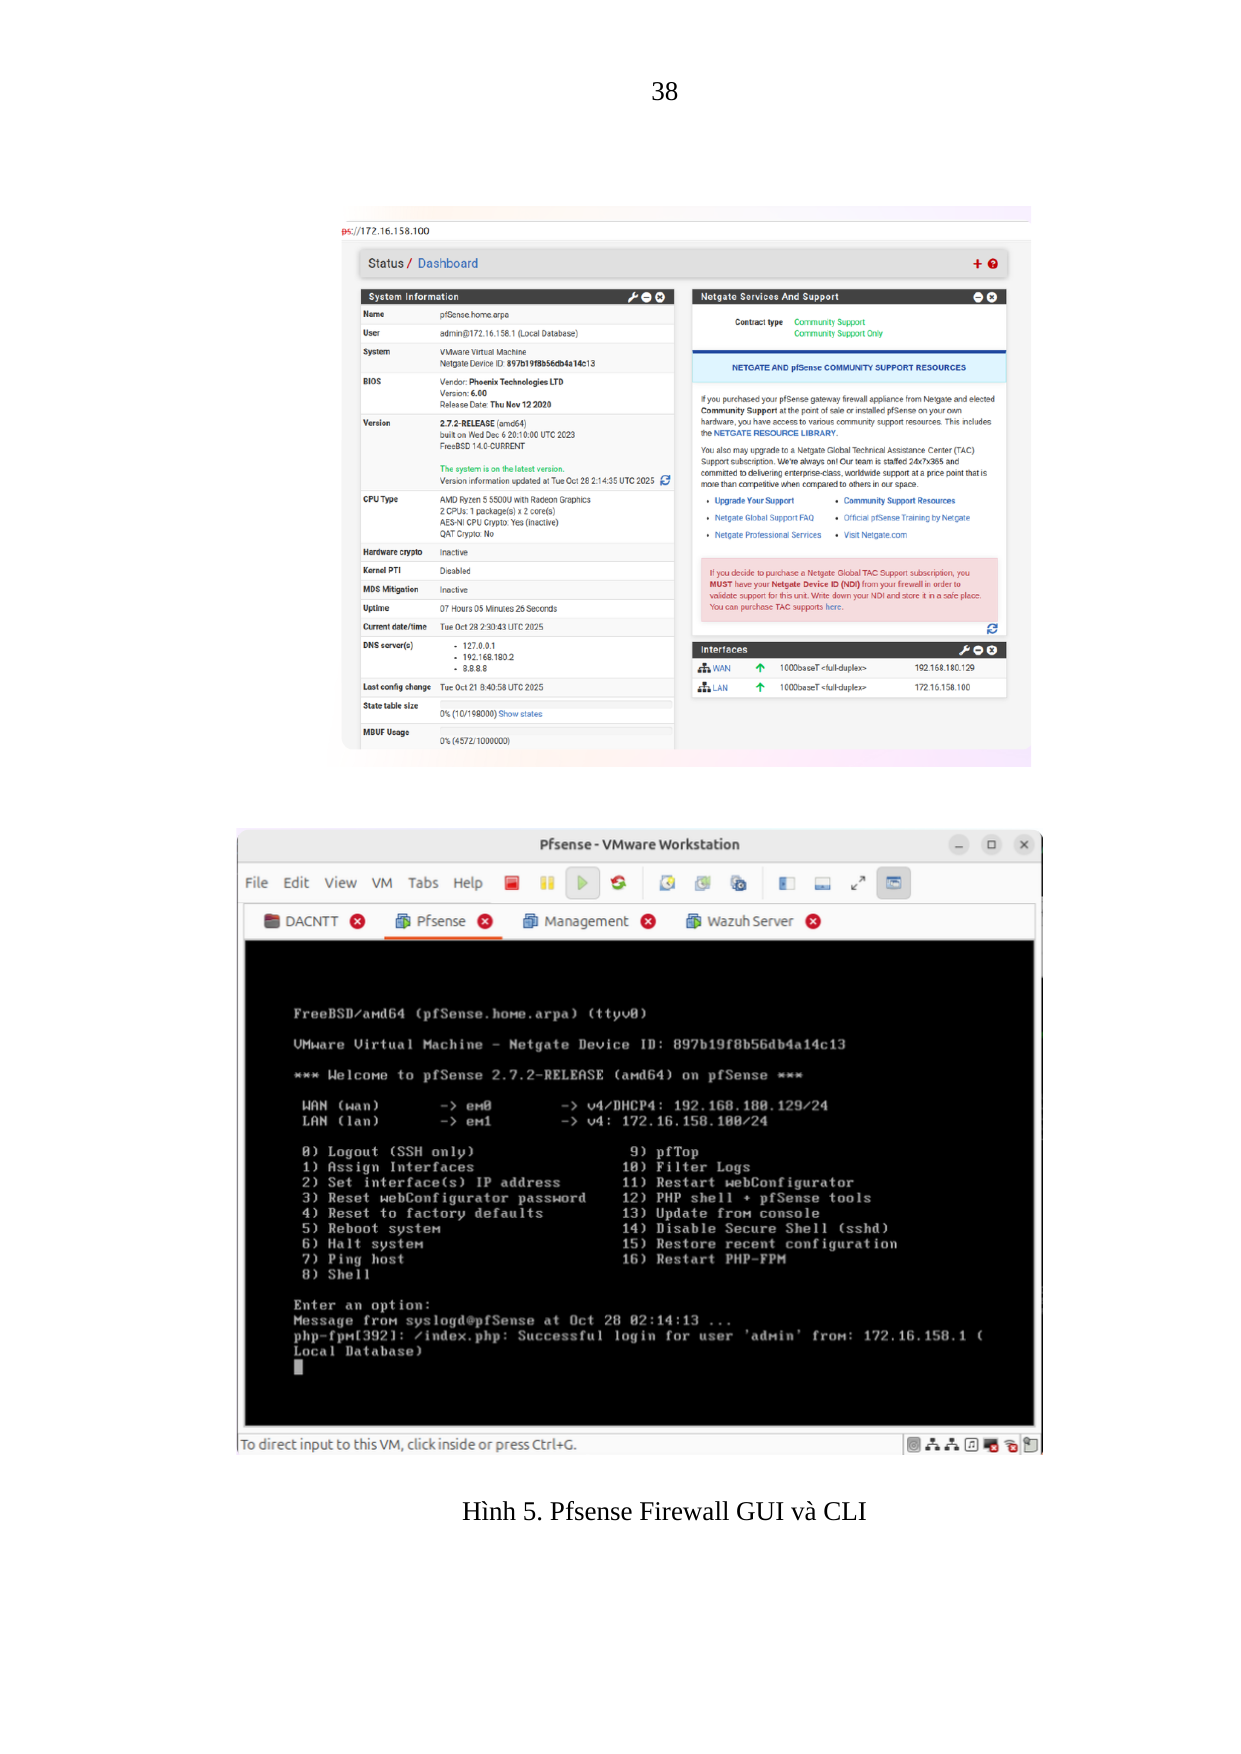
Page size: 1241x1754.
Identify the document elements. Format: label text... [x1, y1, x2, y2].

picture [236, 828, 1043, 1455]
text Hình 5. Pfsense Firewall GUI và CLI [207, 1495, 1122, 1527]
picture [327, 206, 1032, 767]
